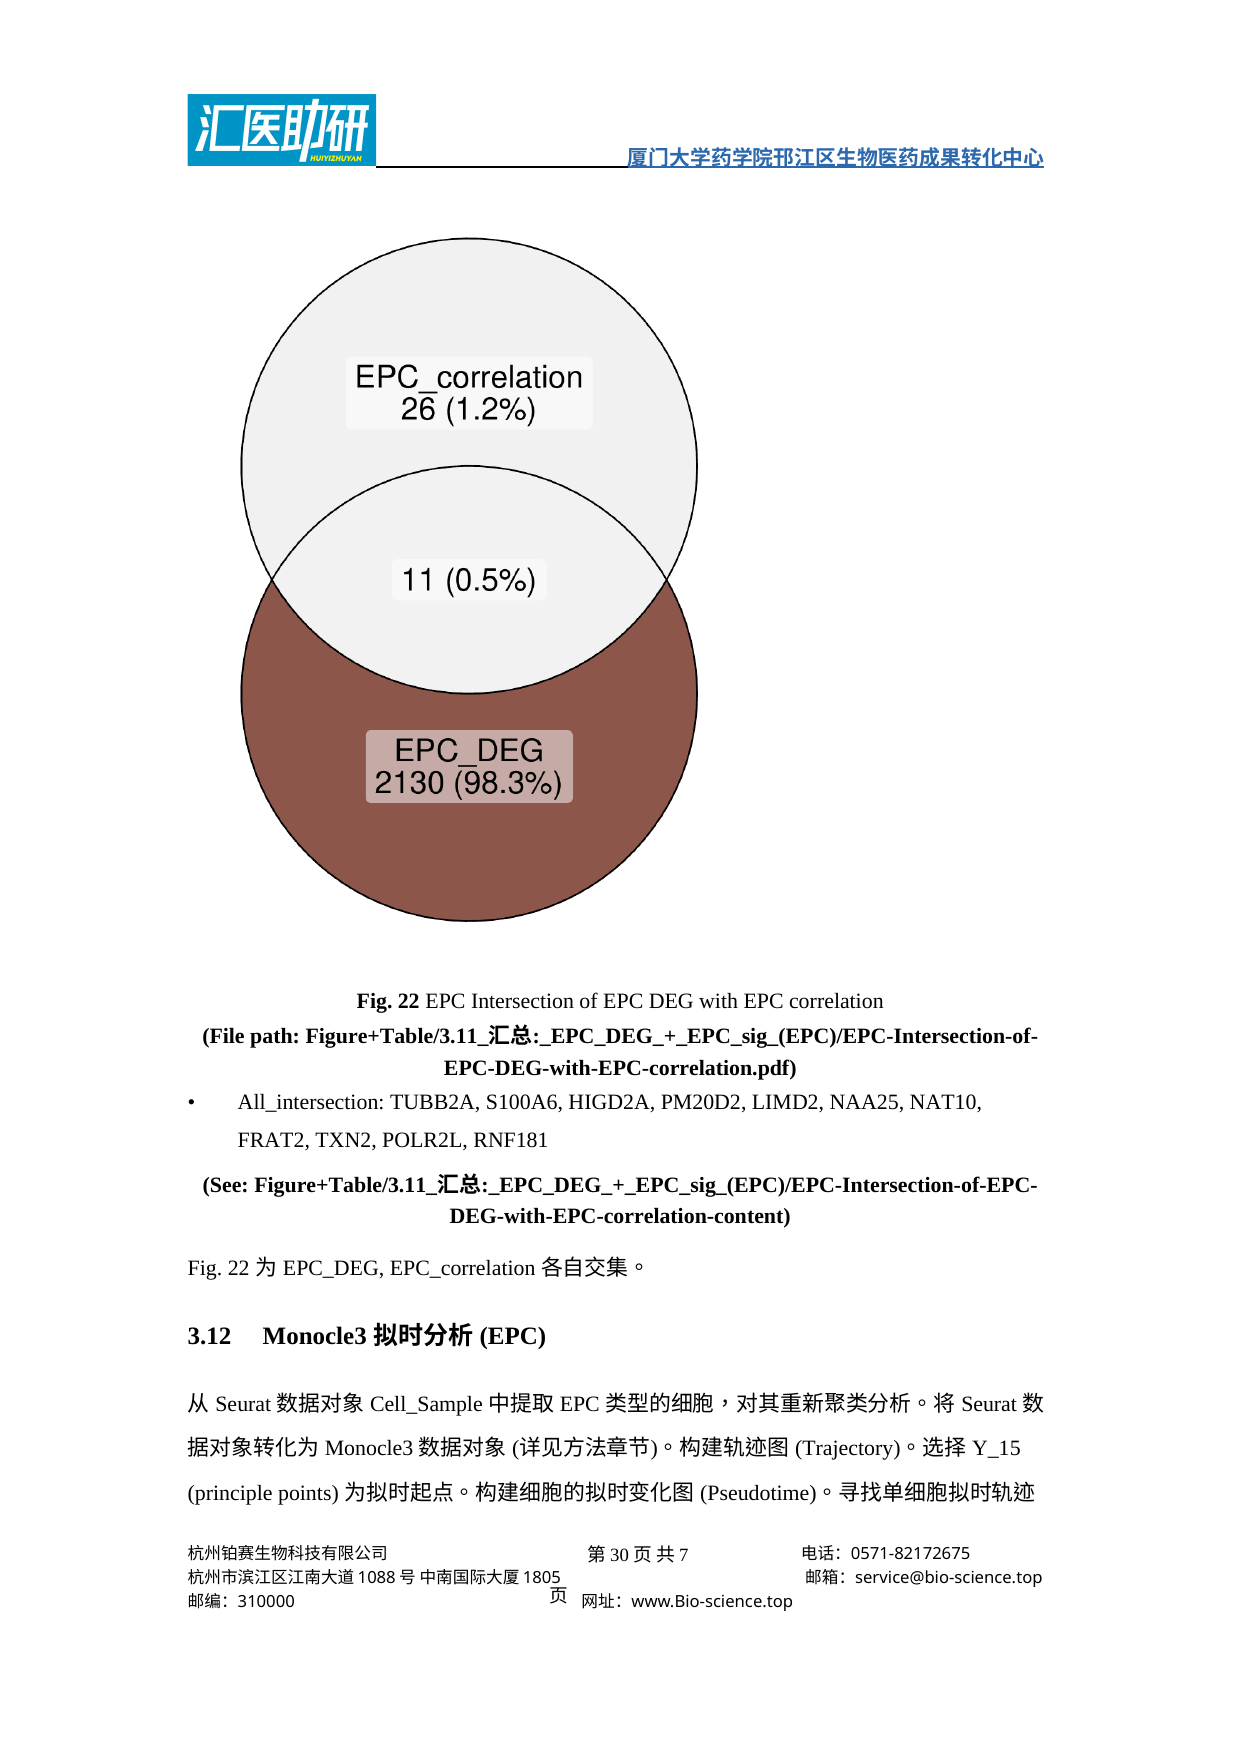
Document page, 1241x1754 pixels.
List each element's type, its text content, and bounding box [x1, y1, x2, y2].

text (See: Figure+Table/3.11_汇总:_EPC_DEG_+_EPC_sig_(EPC)/EPC-Intersection-of-EPC-DEG-with-EPC-correlation-content) [187, 1169, 1053, 1229]
picture [187, 204, 750, 955]
list All_intersection: TUBB2A, S100A6, HIGD2A, PM20D2, LIMD2, NAA25, NAT10, FRAT2, TXN2, POLR2L, RNF181 [187, 1089, 1053, 1152]
picture [196, 131, 208, 150]
picture [243, 106, 284, 150]
text (File path: Figure+Table/3.11_汇总:_EPC_DEG_+_EPC_sig_(EPC)/EPC-Intersection-of-EPC-DEG-with-EPC-correlation.pdf) [187, 1021, 1053, 1081]
subtitle 3.12 Monocle3 拟时分析 (EPC) [187, 1318, 1053, 1352]
picture [210, 106, 243, 150]
text Fig. 22 为 EPC_DEG, EPC_correlation 各自交集。 [187, 1252, 1053, 1282]
text Fig. 22 EPC Intersection of EPC DEG with EPC correlation [187, 988, 1053, 1013]
picture [201, 118, 208, 127]
picture [204, 106, 210, 114]
picture [327, 106, 368, 150]
picture [282, 99, 327, 161]
